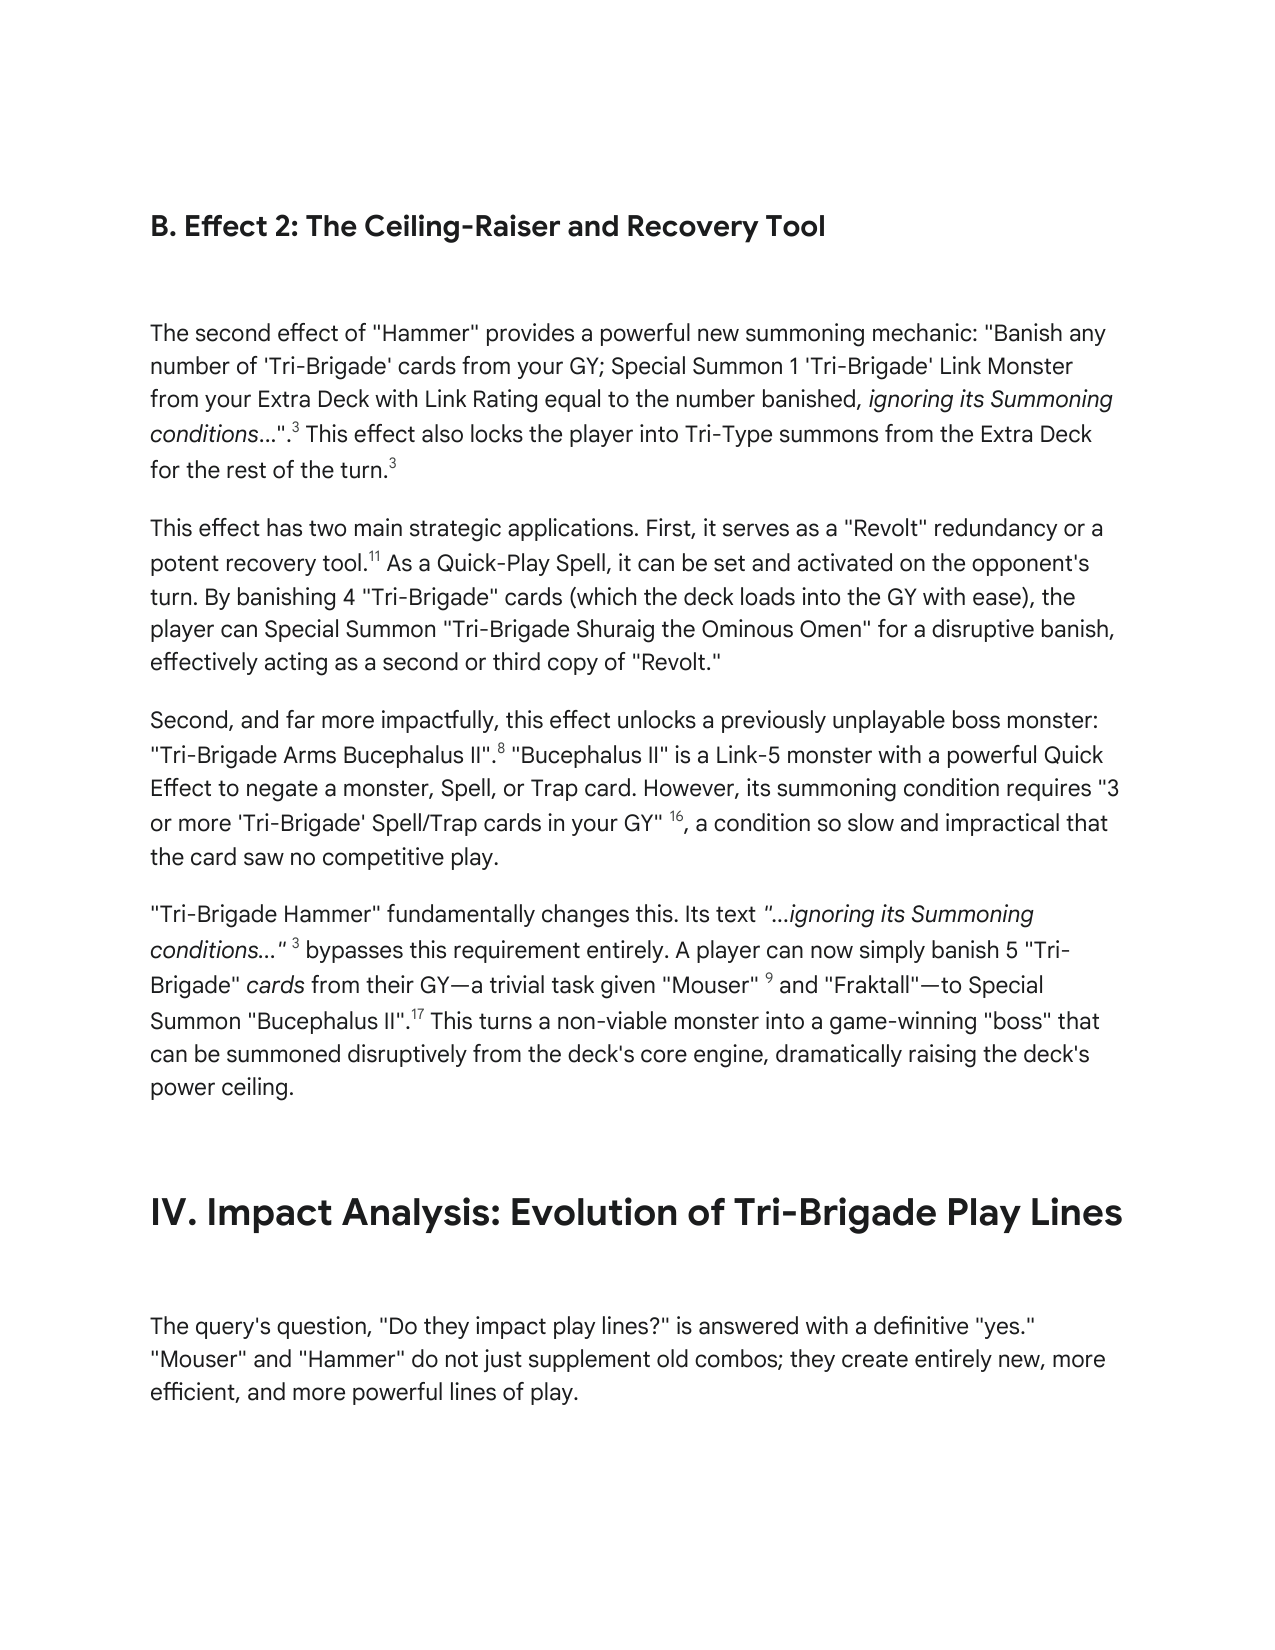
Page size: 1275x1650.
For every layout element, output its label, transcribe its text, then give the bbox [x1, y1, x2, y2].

text The second effect of "Hammer" provides a powerful new summoning mechanic: "Banish any number of 'Tri-Brigade' cards from your GY; Special Summon 1 'Tri-Brigade' Link Monster from your Extra Deck with Link Rating equal to the number banished, ignoring its Summoning conditions...".3 This effect also locks the player into Tri-Type summons from the Extra Deck for the rest of the turn.3 [150, 319, 1125, 485]
text Second, and far more impactfully, this effect unlocks a previously unplayable boss monster: "Tri-Brigade Arms Bucephalus II".8 "Bucephalus II" is a Link-5 monster with a powerful Quick Effect to negate a monster, Spell, or Trap card. However, its summoning condition requires "3 or more 'Tri-Brigade' Spell/Trap cards in your GY" 16, a condition so slow and impractical that the card saw no competitive play. [150, 706, 1125, 872]
subtitle B. Effect 2: The Ceiling-Raiser and Recovery Tool [150, 208, 1125, 244]
text The query's question, "Do they impact play lines?" is answered with a definitive "yes." "Mouser" and "Hammer" do not just supplement old combos; they create entirely new, more efficient, and more powerful lines of play. [150, 1312, 1125, 1407]
text "Tri-Brigade Hammer" fundamentally changes this. Its text "...ignoring its Summoning conditions..." 3 bypasses this requirement entirely. A player can now simply banish 5 "Tri-Brigade" cards from their GY—a trivial task given "Mouser" 9 and "Fraktall"—to Special Summon "Bucephalus II".17 This turns a non-viable monster into a game-winning "boss" that can be summoned disruptively from the deck's core engine, dramatically raising the deck's power ceiling. [150, 901, 1125, 1102]
subtitle IV. Impact Analysis: Evolution of Tri-Brigade Play Lines [150, 1189, 1125, 1236]
text This effect has two main strategic applications. First, it serves as a "Revolt" redundancy or a potent recovery tool.11 As a Quick-Play Spell, it can be set and activated on the opponent's turn. By banishing 4 "Tri-Brigade" cards (which the deck loads into the GY with ease), the player can Special Summon "Tri-Brigade Shuraig the Ominous Omen" for a disruptive banish, effectively acting as a second or third copy of "Revolt." [150, 514, 1125, 677]
